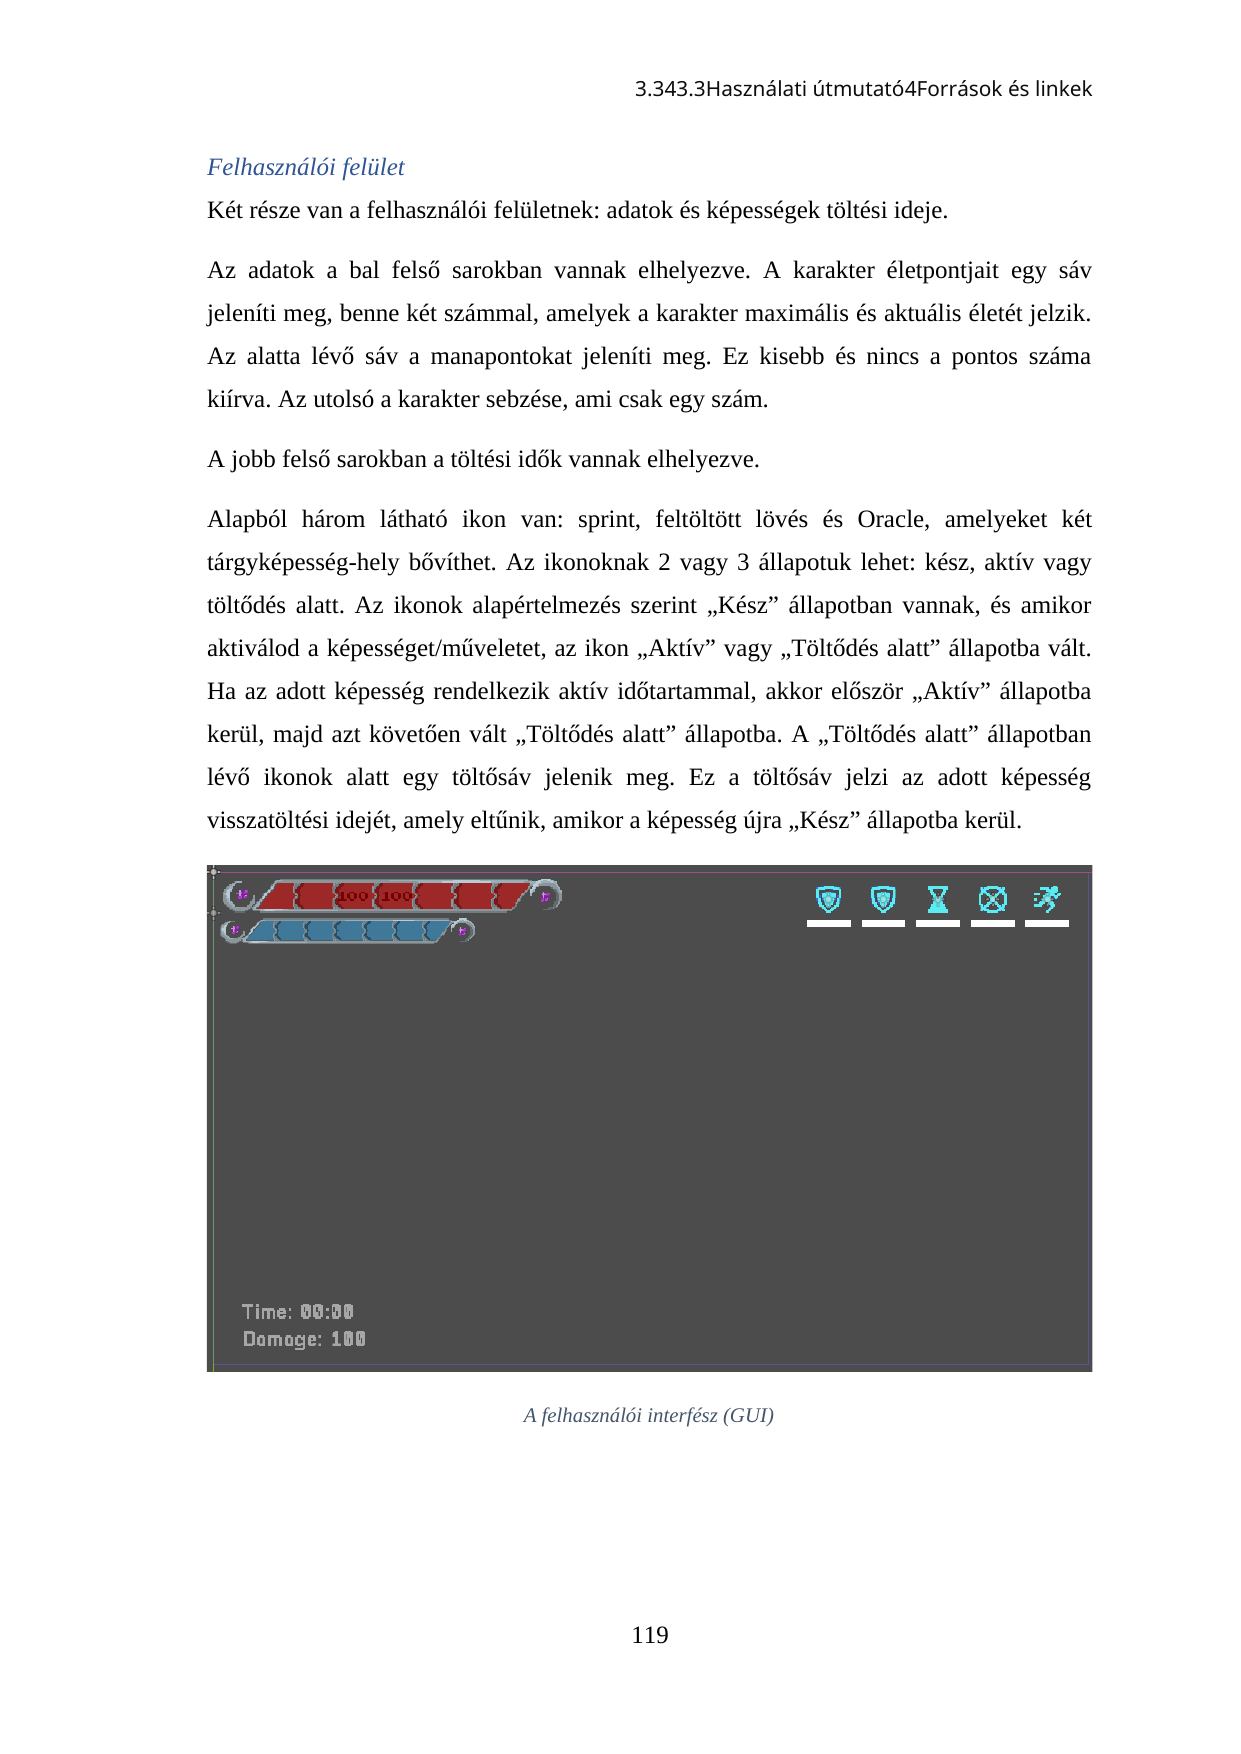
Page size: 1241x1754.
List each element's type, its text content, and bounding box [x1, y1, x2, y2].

text A jobb felső sarokban a töltési idők vannak elhelyezve. [207, 444, 1092, 473]
picture [206, 865, 1093, 1372]
text Alapból három látható ikon van: sprint, feltöltött lövés és Oracle, amelyeket két tárgyképesség-hely bővíthet. Az ikonoknak 2 vagy 3 állapotuk lehet: kész, aktív vagy töltődés alatt. Az ikonok alapértelmezés szerint „Kész” állapotban vannak, és amikor aktiválod a képességet/műveletet, az ikon „Aktív” vagy „Töltődés alatt” állapotba vált. Ha az adott képesség rendelkezik aktív időtartammal, akkor először „Aktív” állapotba kerül, majd azt követően vált „Töltődés alatt” állapotba. A „Töltődés alatt” állapotban lévő ikonok alatt egy töltősáv jelenik meg. Ez a töltősáv jelzi az adott képesség visszatöltési idejét, amely eltűnik, amikor a képesség újra „Kész” állapotba kerül. [207, 504, 1092, 834]
text Két része van a felhasználói felületnek: adatok és képességek töltési ideje. [207, 195, 1092, 224]
text A felhasználói interfész (GUI) [207, 1403, 1092, 1427]
text Az adatok a bal felső sarokban vannak elhelyezve. A karakter életpontjait egy sáv jeleníti meg, benne két számmal, amelyek a karakter maximális és aktuális életét jelzik. Az alatta lévő sáv a manapontokat jeleníti meg. Ez kisebb és nincs a pontos száma kiírva. Az utolsó a karakter sebzése, ami csak egy szám. [207, 255, 1092, 413]
subtitle Felhasználói felület [207, 152, 1092, 181]
